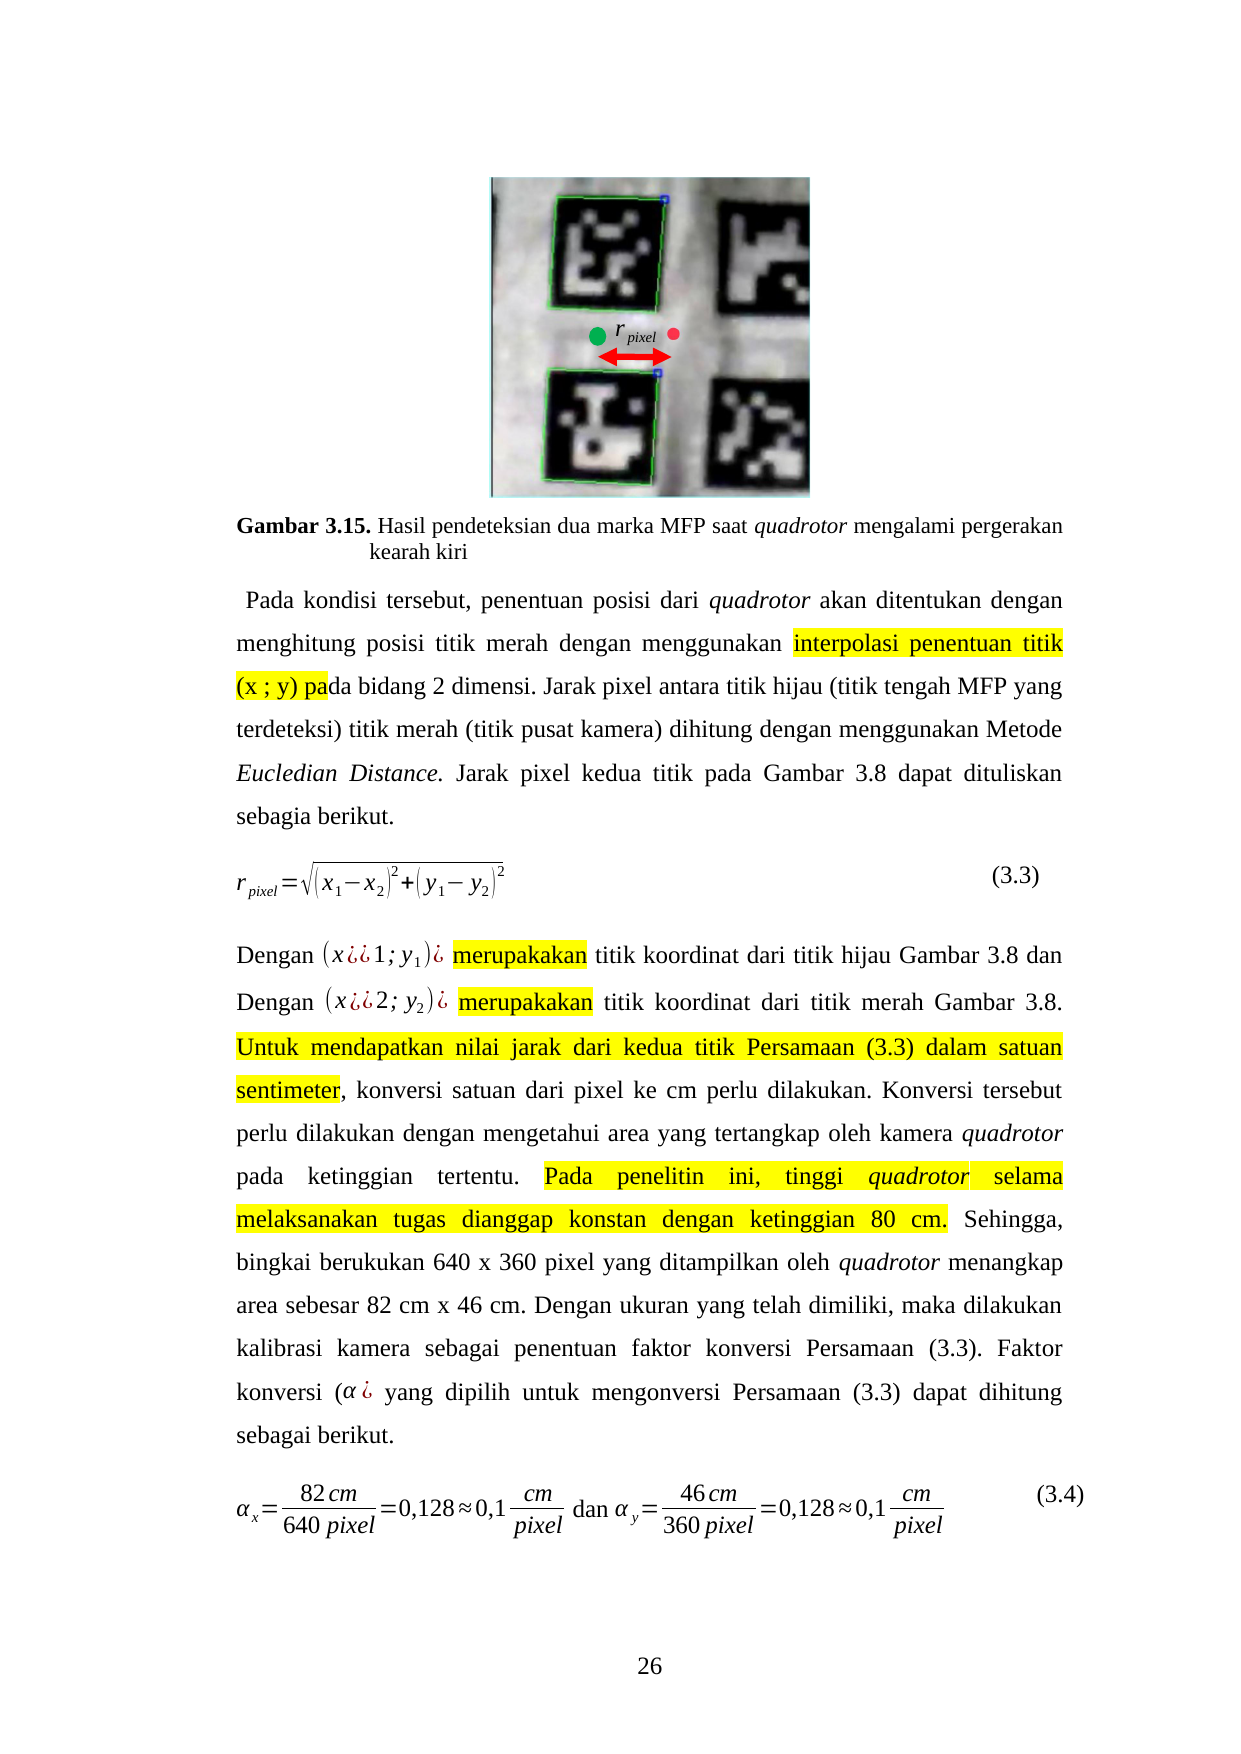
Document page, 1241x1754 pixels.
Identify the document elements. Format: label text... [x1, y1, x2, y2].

picture [489, 177, 811, 498]
table_header (3.4) [1008, 1480, 1096, 1552]
table_header (3.3) [978, 861, 1051, 914]
table_header dan [225, 1480, 1007, 1552]
text Dengan merupakakan titik koordinat dari titik hijau Gambar 3.8 dan Dengan merupakakan titik koordinat dari titik merah Gambar 3.8. Untuk mendapatkan nilai jarak dari kedua titik Persamaan (3.3) dalam satuan sentimeter, konversi satuan dari pixel ke cm perlu dilakukan. Konversi tersebut perlu dilakukan dengan mengetahui area yang tertangkap oleh kamera quadrotor pada ketinggian tertentu. Pada penelitin ini, tinggi quadrotor selama melaksanakan tugas dianggap konstan dengan ketinggian 80 cm. Sehingga, bingkai berukukan 640 x 360 pixel yang ditampilkan oleh quadrotor menangkap area sebesar 82 cm x 46 cm. Dengan ukuran yang telah dimiliki, maka dilakukan kalibrasi kamera sebagai penentuan faktor konversi Persamaan (3.3). Faktor konversi ( yang dipilih untuk mengonversi Persamaan (3.3) dapat dihitung sebagai berikut. [236, 939, 1063, 1032]
text Pada kondisi tersebut, penentuan posisi dari quadrotor akan ditentukan dengan menghitung posisi titik merah dengan menggunakan interpolasi penentuan titik (x ; y) pada bidang 2 dimensi. Jarak pixel antara titik hijau (titik tengah MFP yang terdeteksi) titik merah (titik pusat kamera) dihitung dengan menggunakan Metode Eucledian Distance. Jarak pixel kedua titik pada Gambar 3.8 dapat dituliskan sebagia berikut. [236, 585, 1063, 829]
table_header [225, 861, 977, 914]
text Dengan merupakakan titik koordinat dari titik hijau Gambar 3.8 dan Dengan merupakakan titik koordinat dari titik merah Gambar 3.8. Untuk mendapatkan nilai jarak dari kedua titik Persamaan (3.3) dalam satuan sentimeter, konversi satuan dari pixel ke cm perlu dilakukan. Konversi tersebut perlu dilakukan dengan mengetahui area yang tertangkap oleh kamera quadrotor pada ketinggian tertentu. Pada penelitin ini, tinggi quadrotor selama melaksanakan tugas dianggap konstan dengan ketinggian 80 cm. Sehingga, bingkai berukukan 640 x 360 pixel yang ditampilkan oleh quadrotor menangkap area sebesar 82 cm x 46 cm. Dengan ukuran yang telah dimiliki, maka dilakukan kalibrasi kamera sebagai penentuan faktor konversi Persamaan (3.3). Faktor konversi ( yang dipilih untuk mengonversi Persamaan (3.3) dapat dihitung sebagai berikut. [236, 1060, 1063, 1448]
